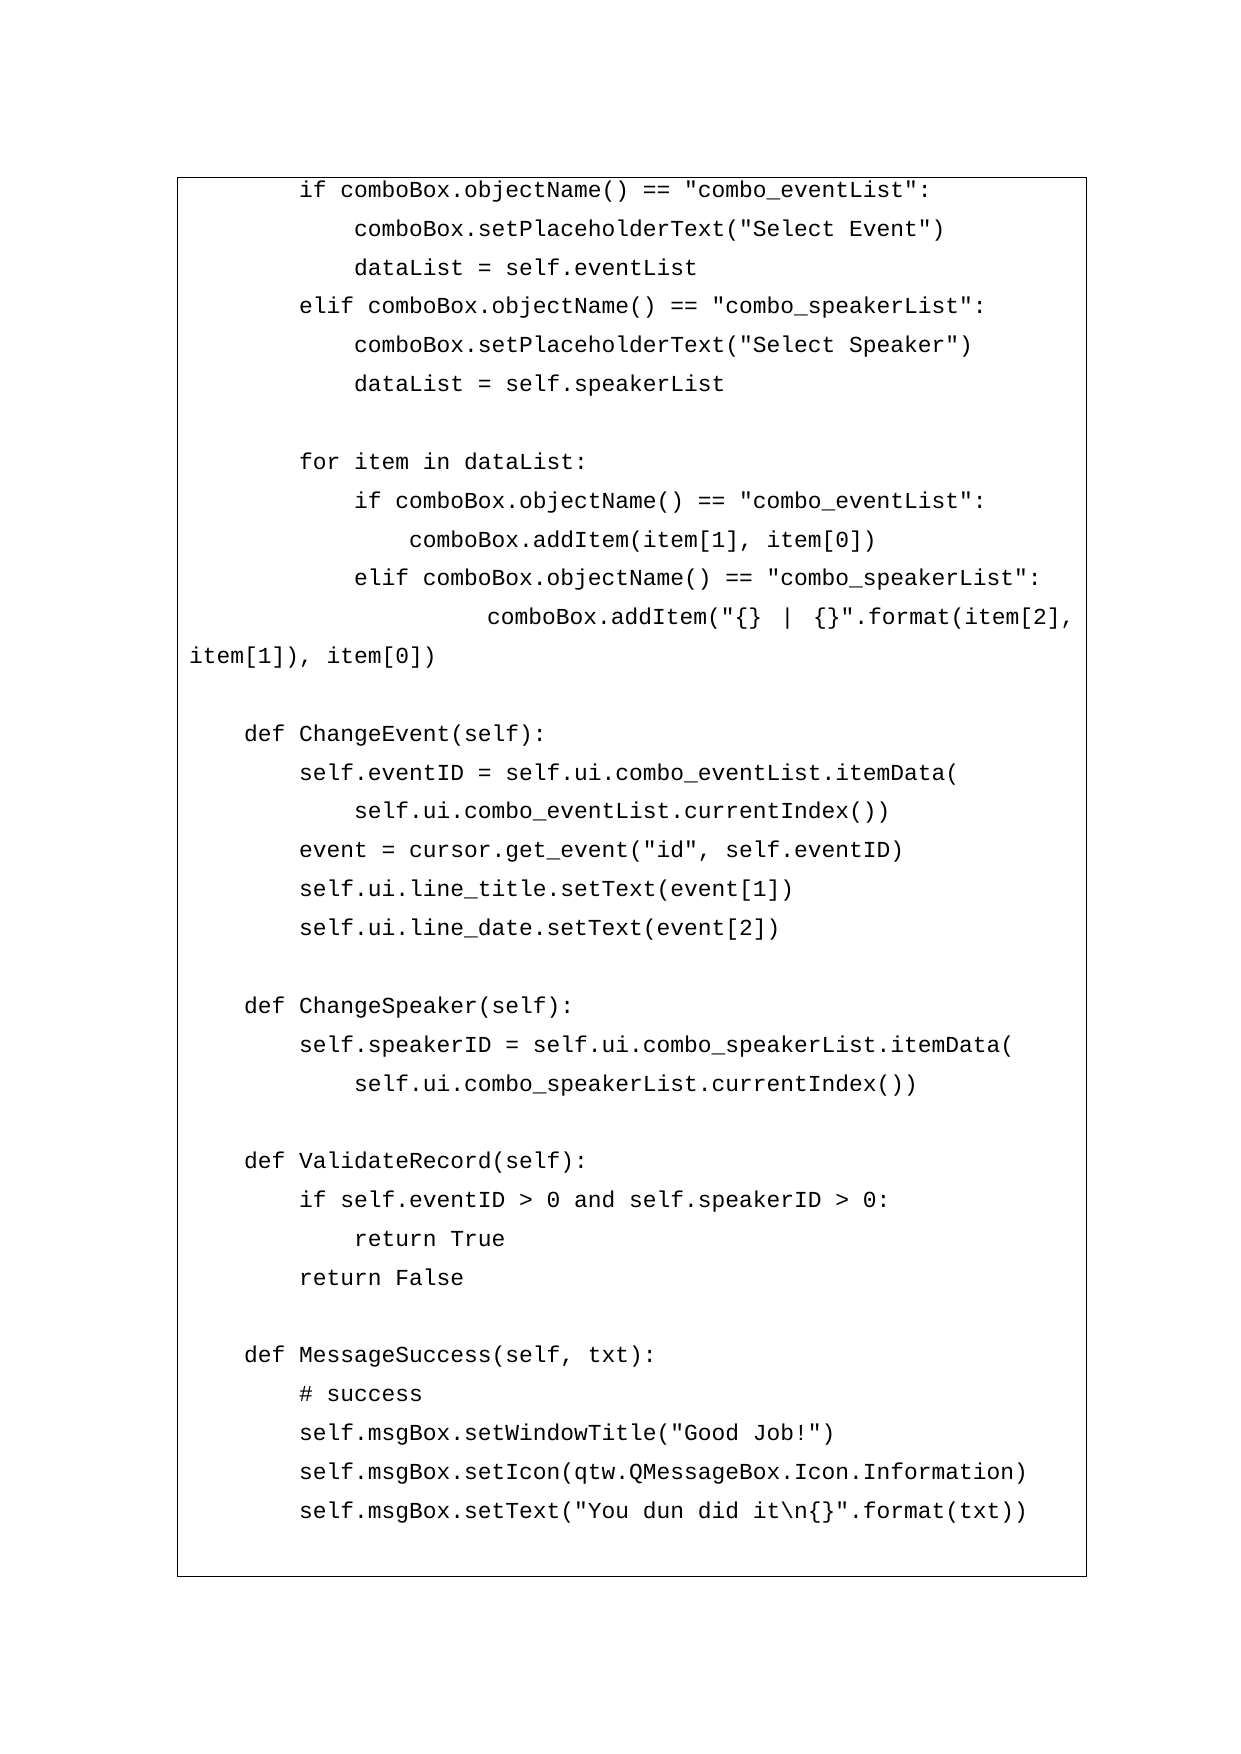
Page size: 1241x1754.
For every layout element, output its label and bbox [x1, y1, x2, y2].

table_header [178, 178, 1086, 1576]
